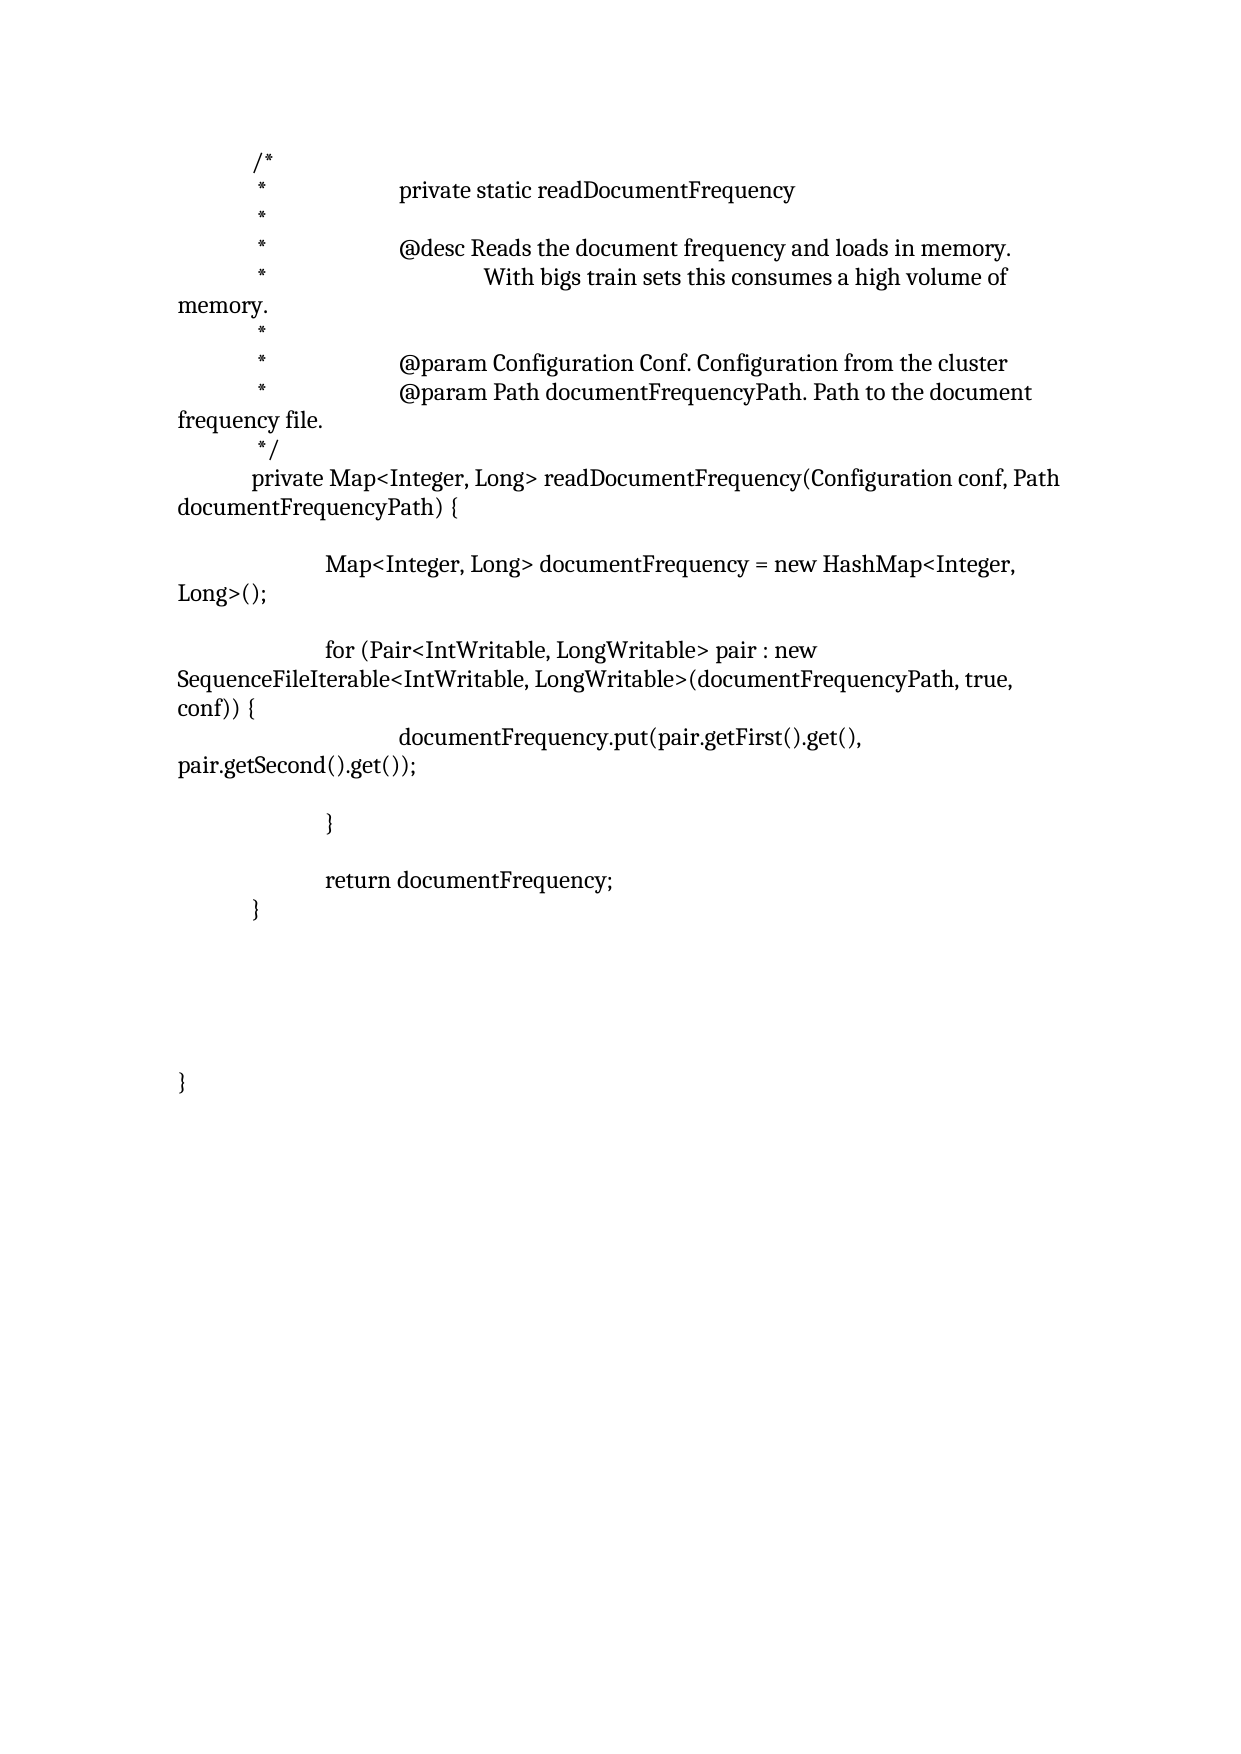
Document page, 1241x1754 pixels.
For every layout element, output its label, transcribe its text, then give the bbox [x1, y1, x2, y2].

text * @desc Reads the document frequency and loads in memory. [177, 234, 1063, 263]
text } [177, 1068, 1063, 1096]
text * private static readDocumentFrequency [177, 176, 1063, 205]
text } [177, 809, 1063, 838]
text Map<Integer, Long> documentFrequency = new HashMap<Integer, Long>(); [177, 550, 1063, 608]
text * @param Path documentFrequencyPath. Path to the document frequency file. [177, 378, 1063, 435]
text */ [177, 435, 1063, 464]
text private Map<Integer, Long> readDocumentFrequency(Configuration conf, Path documentFrequencyPath) { [177, 464, 1063, 521]
text } [177, 895, 1063, 924]
text * With bigs train sets this consumes a high volume of memory. [177, 263, 1063, 320]
text * [177, 205, 1063, 234]
text * @param Configuration Conf. Configuration from the cluster [177, 349, 1063, 378]
text * [177, 320, 1063, 349]
text for (Pair<IntWritable, LongWritable> pair : new SequenceFileIterable<IntWritable, LongWritable>(documentFrequencyPath, true, conf)) { [177, 636, 1063, 723]
text /* [177, 148, 1063, 176]
text return documentFrequency; [177, 866, 1063, 895]
text documentFrequency.put(pair.getFirst().get(), pair.getSecond().get()); [177, 723, 1063, 780]
